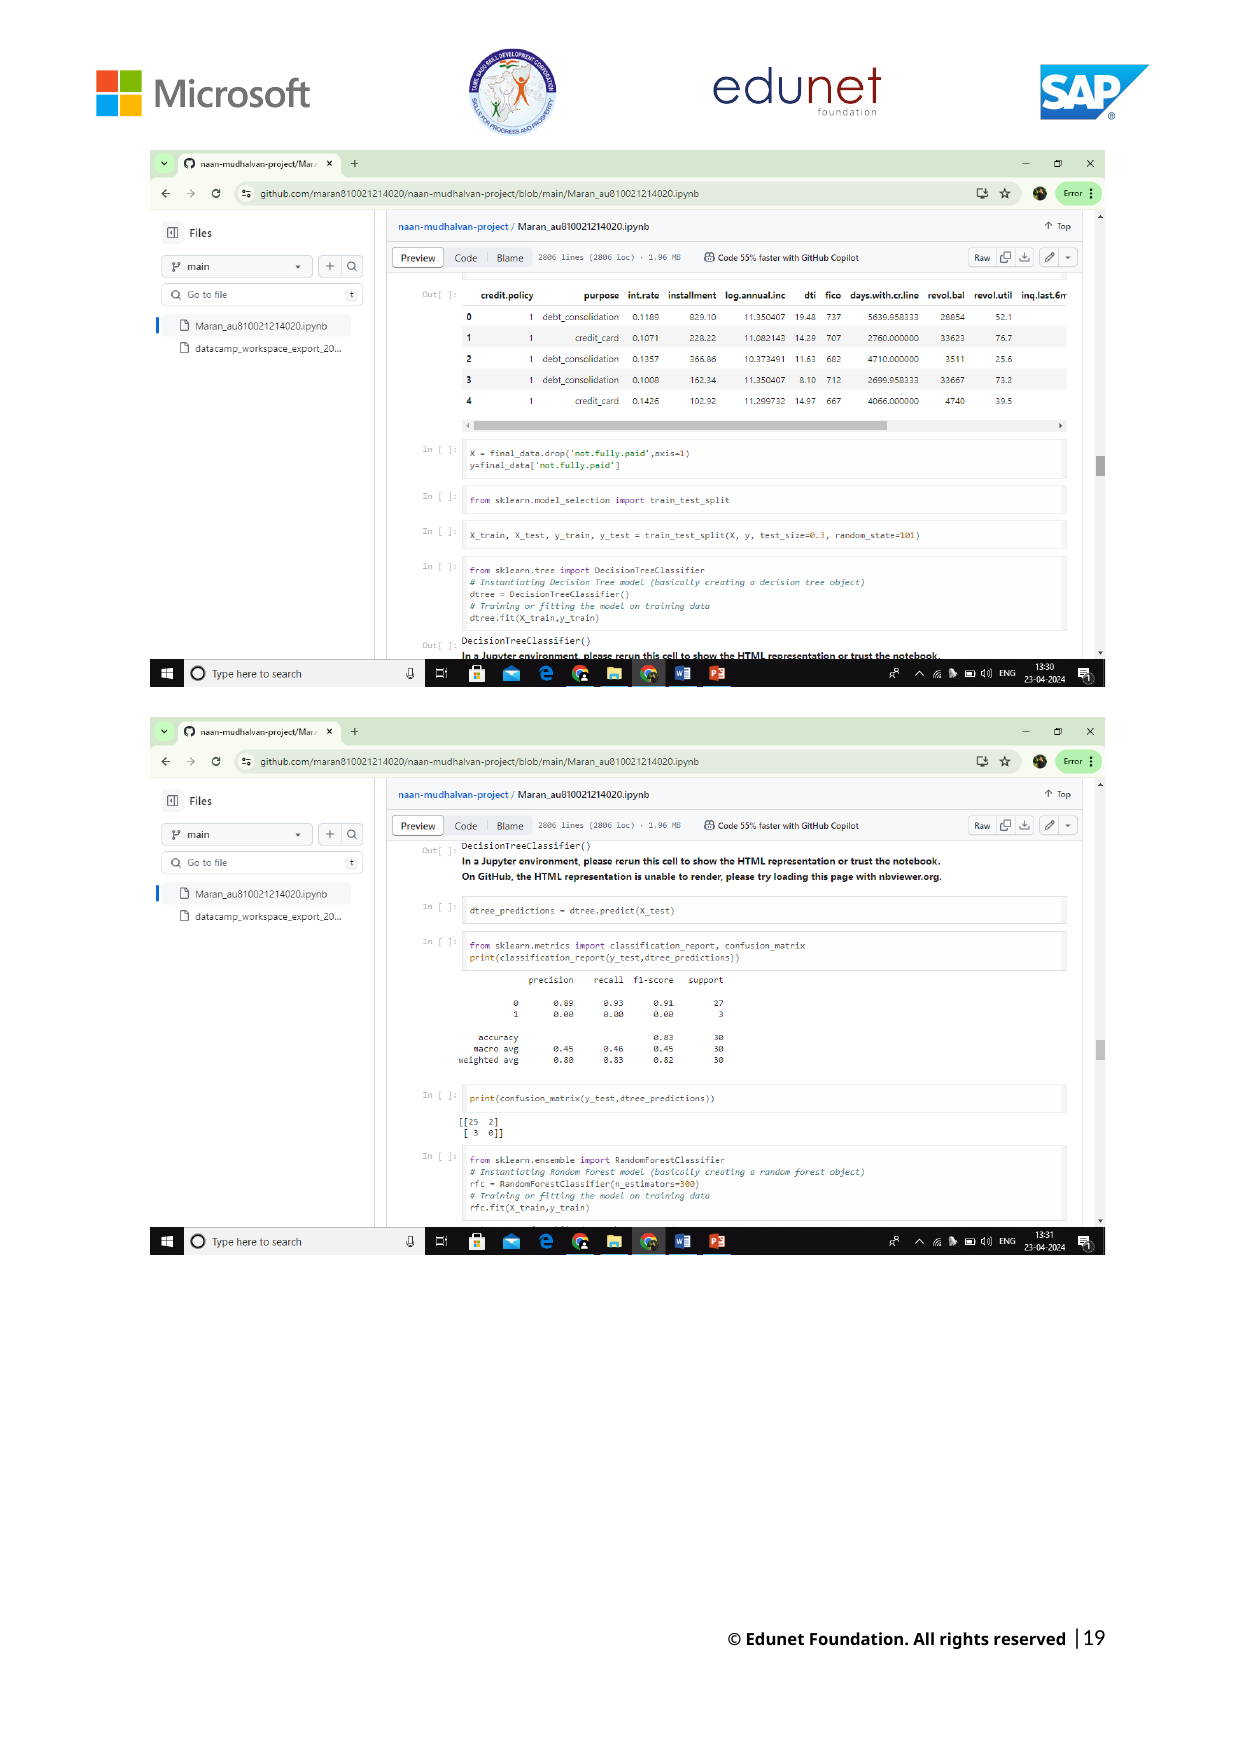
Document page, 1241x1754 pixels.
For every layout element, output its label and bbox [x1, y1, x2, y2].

picture [466, 45, 558, 137]
picture [91, 65, 316, 121]
picture [706, 60, 889, 122]
picture [150, 717, 1106, 1255]
picture [1039, 63, 1151, 121]
picture [150, 150, 1106, 687]
